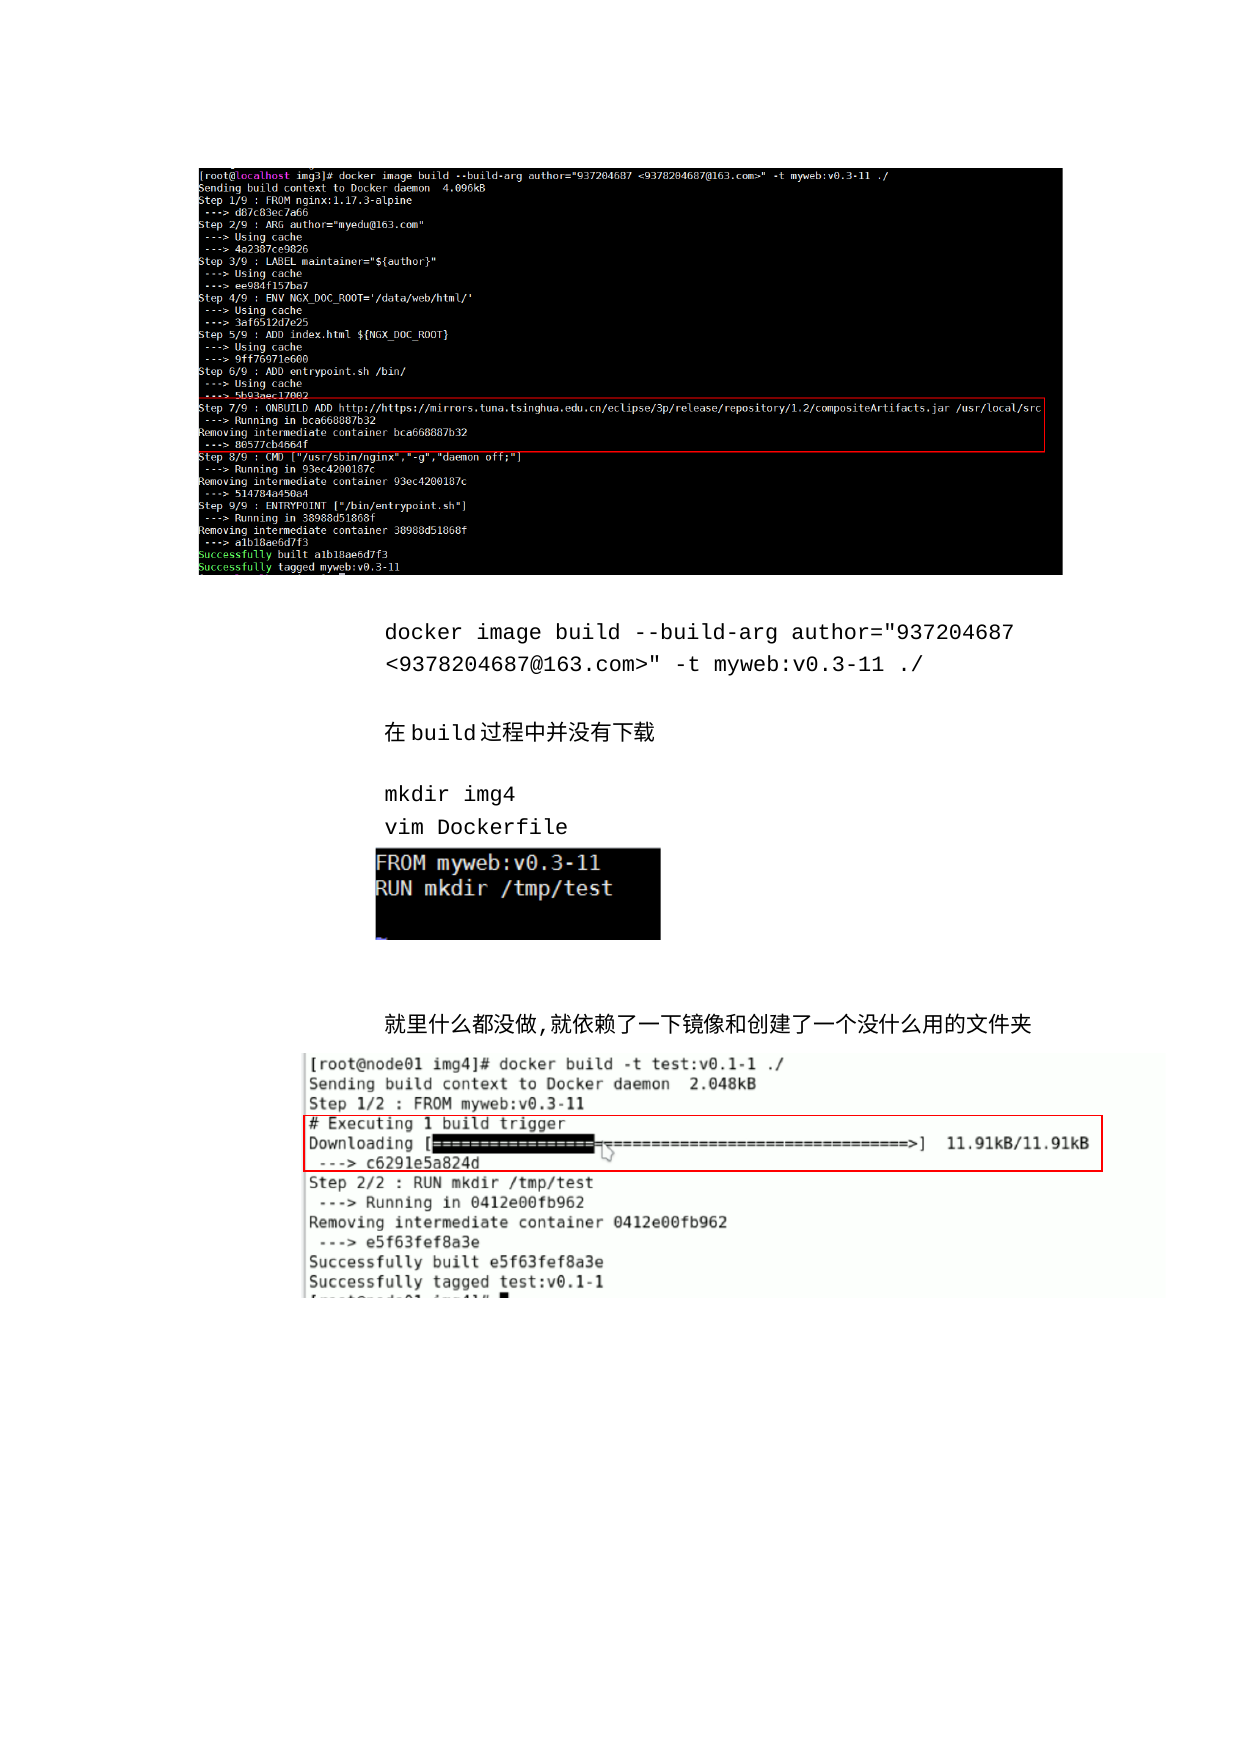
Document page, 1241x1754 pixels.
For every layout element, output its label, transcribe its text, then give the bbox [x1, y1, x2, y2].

picture [198, 168, 1063, 575]
text docker image build --build-arg author="937204687 <9378204687@163.com>" -t myweb:v0.3-11 ./ [384, 617, 1053, 682]
text 就里什么都没做,就依赖了一下镜像和创建了一个没什么用的文件夹 [384, 1007, 1053, 1039]
text vim Dockerfile [384, 812, 1053, 844]
text 在build过程中并没有下载 [384, 714, 1053, 747]
picture [301, 1053, 1166, 1298]
text mkdir img4 [384, 779, 1053, 812]
picture [375, 847, 661, 940]
